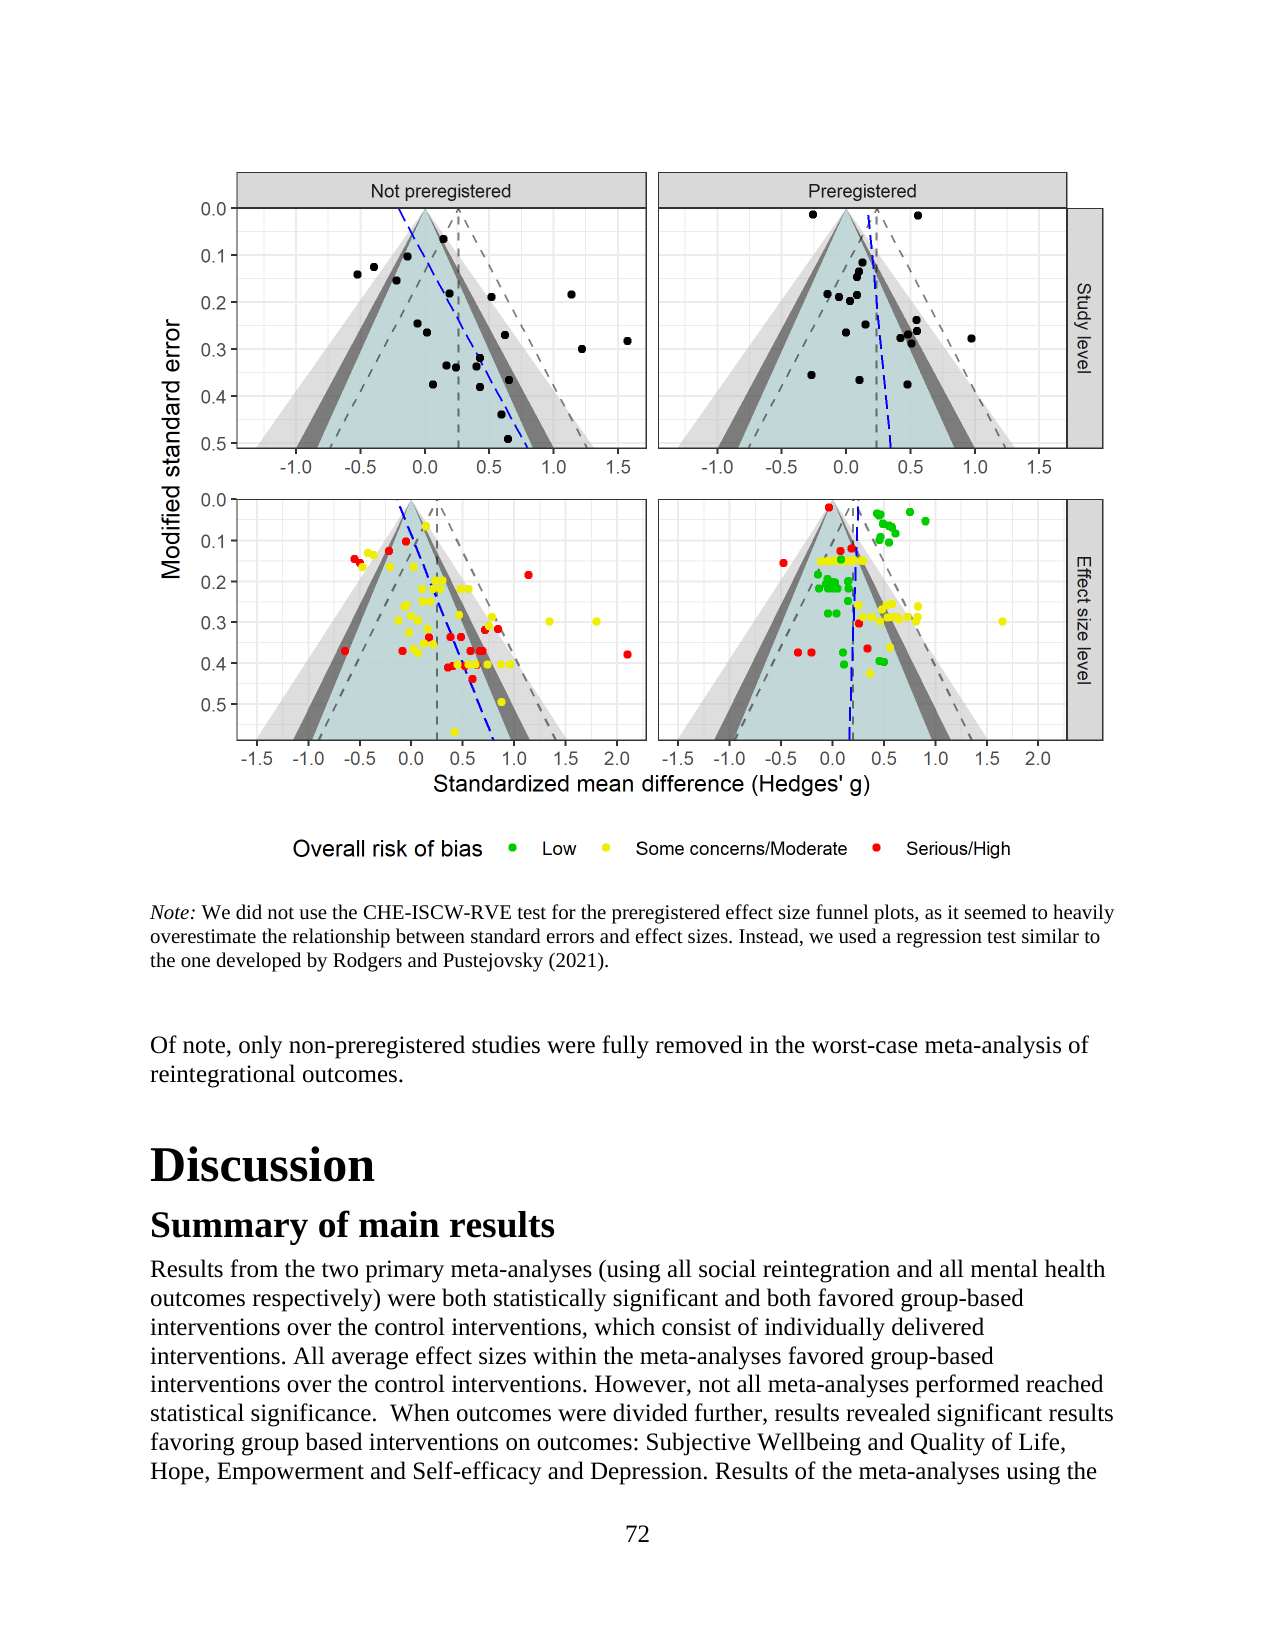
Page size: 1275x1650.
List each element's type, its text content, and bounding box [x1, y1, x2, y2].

subtitle Summary of main results [150, 1202, 1125, 1245]
picture [150, 150, 1125, 900]
subtitle Discussion [150, 1135, 1125, 1193]
text Note: We did not use the CHE-ISCW-RVE test for the preregistered effect size funnel plots, as it seemed to heavily overestimate the relationship between standard errors and effect sizes. Instead, we used a regression test similar to the one developed by Rodgers and Pustejovsky (2021). [150, 900, 1125, 972]
subtitle Of note, only non-preregistered studies were fully removed in the worst-case meta-analysis of reintegrational outcomes. [150, 1030, 1125, 1088]
